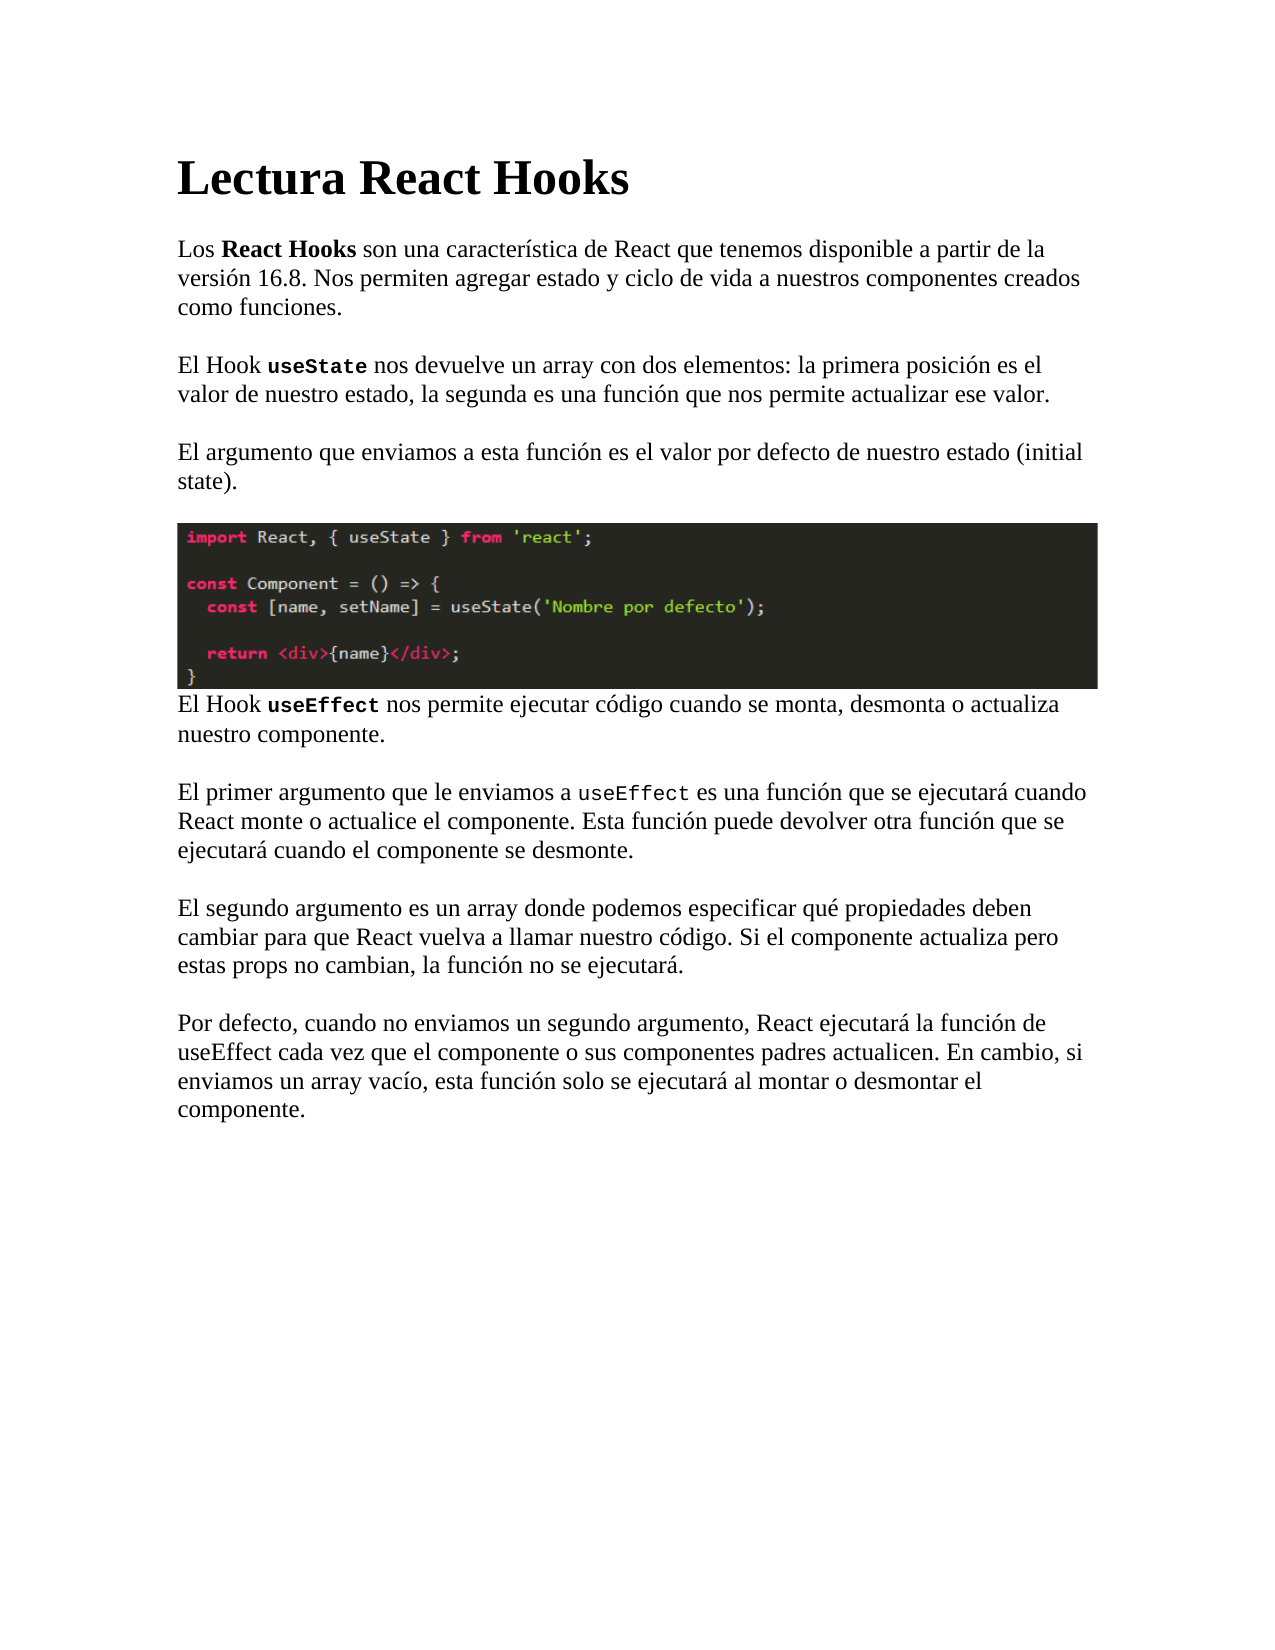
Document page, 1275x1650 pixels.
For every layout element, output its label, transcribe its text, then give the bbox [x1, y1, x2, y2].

text Lectura React Hooks [177, 148, 1098, 205]
picture [177, 523, 1098, 689]
text Los React Hooks son una característica de React que tenemos disponible a partir de la versión 16.8. Nos permiten agregar estado y ciclo de vida a nuestros componentes creados como funciones. [177, 234, 1098, 321]
text El Hook useEffect nos permite ejecutar código cuando se monta, desmonta o actualiza nuestro componente. [177, 689, 1098, 747]
text El argumento que enviamos a esta función es el valor por defecto de nuestro estado (initial state). [177, 437, 1098, 495]
text El segundo argumento es un array donde podemos especificar qué propiedades deben cambiar para que React vuelva a llamar nuestro código. Si el componente actualiza pero estas props no cambian, la función no se ejecutará. [177, 893, 1098, 979]
text Por defecto, cuando no enviamos un segundo argumento, React ejecutará la función de useEffect cada vez que el componente o sus componentes padres actualicen. En cambio, si enviamos un array vacío, esta función solo se ejecutará al montar o desmontar el componente. [177, 1008, 1098, 1123]
text El primer argumento que le enviamos a useEffect es una función que se ejecutará cuando React monte o actualice el componente. Esta función puede devolver otra función que se ejecutará cuando el componente se desmonte. [177, 777, 1098, 864]
text El Hook useState nos devuelve un array con dos elementos: la primera posición es el valor de nuestro estado, la segunda es una función que nos permite actualizar ese valor. [177, 350, 1098, 408]
